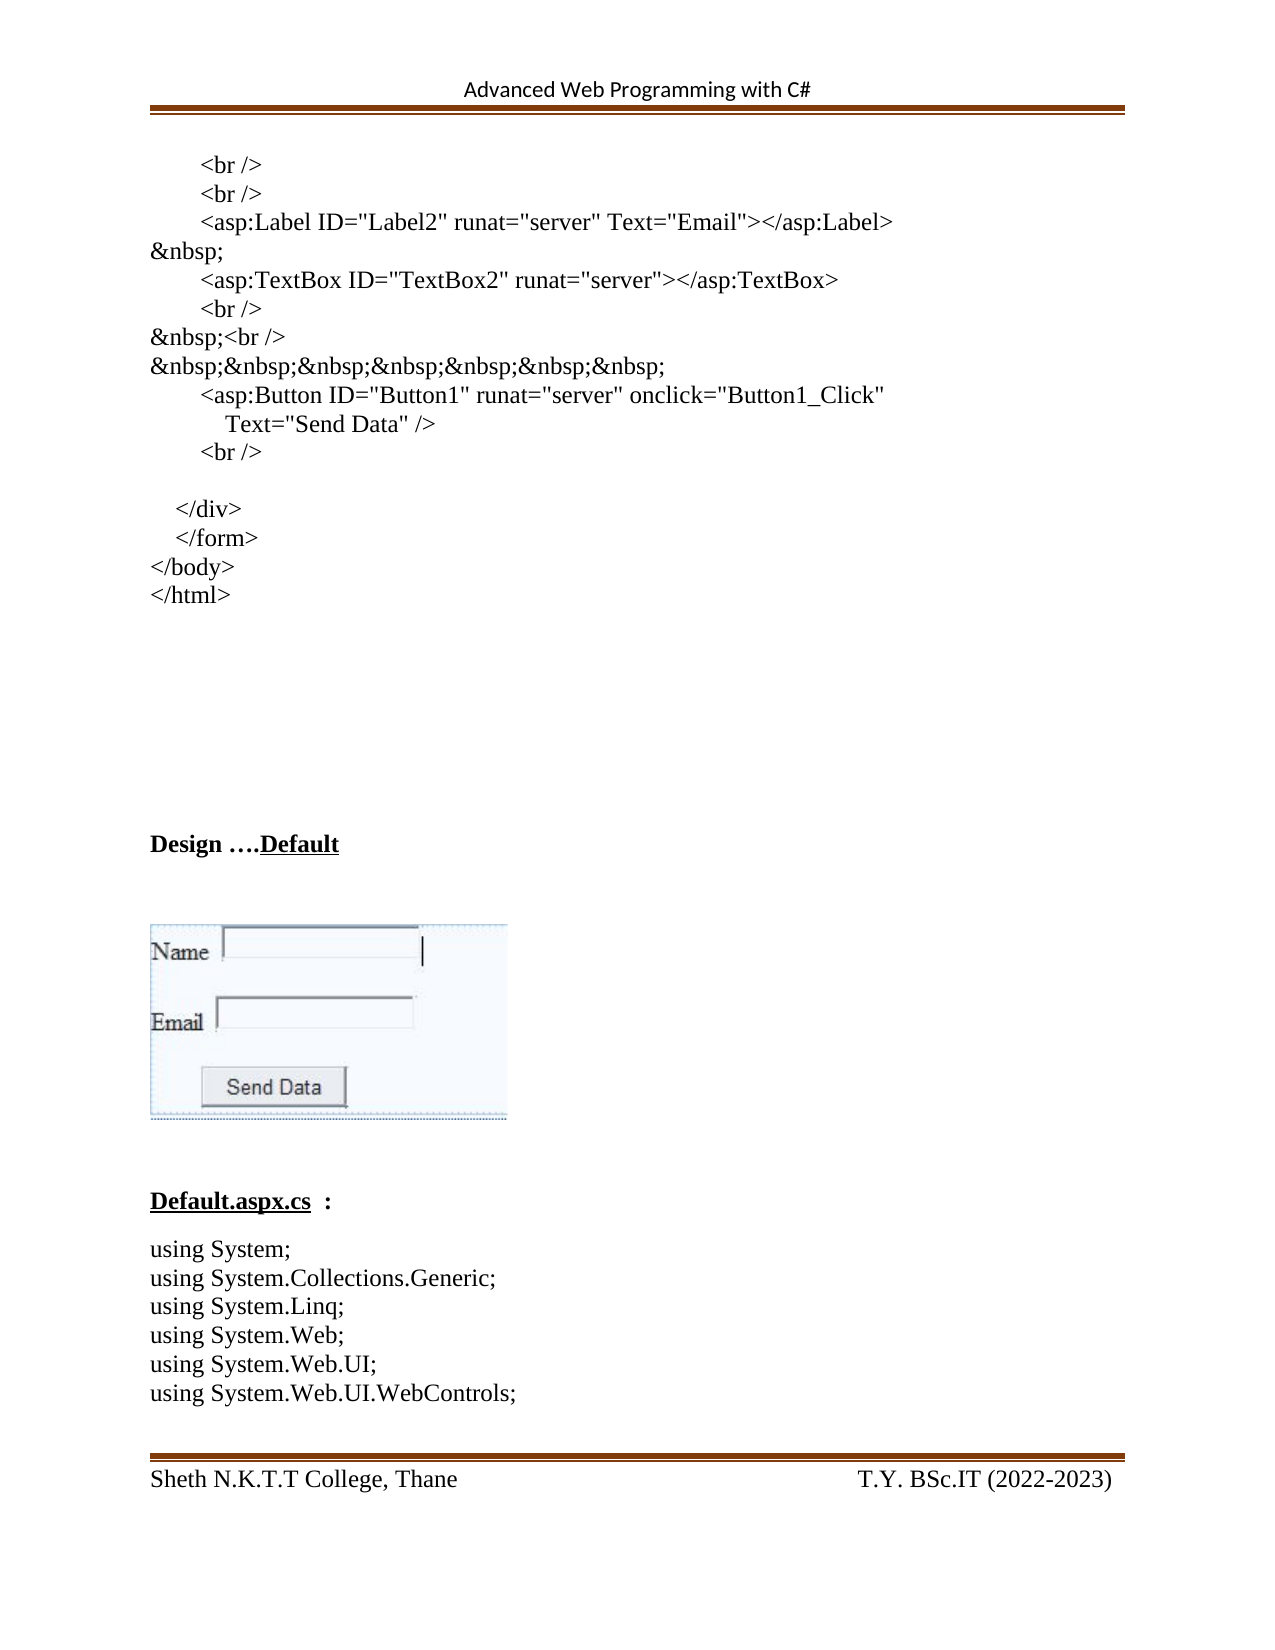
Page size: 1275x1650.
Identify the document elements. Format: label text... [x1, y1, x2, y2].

text <asp:Button ID="Button1" runat="server" onclick="Button1_Click" [150, 380, 1125, 409]
text &nbsp;&nbsp;&nbsp;&nbsp;&nbsp;&nbsp;&nbsp; [150, 351, 1125, 380]
text </div> [150, 494, 1125, 523]
text </body> [150, 552, 1125, 581]
text Text="Send Data" /> [150, 409, 1125, 437]
text <br /> [150, 179, 1125, 207]
text Default.aspx.cs : [150, 1186, 1125, 1215]
text <asp:Label ID="Label2" runat="server" Text="Email"></asp:Label> [150, 207, 1125, 236]
text using System.Linq; [150, 1291, 1125, 1320]
text &nbsp;<br /> [150, 322, 1125, 351]
text <asp:TextBox ID="TextBox2" runat="server"></asp:TextBox> [150, 265, 1125, 294]
text using System.Web.UI; [150, 1349, 1125, 1378]
text using System.Web; [150, 1320, 1125, 1349]
text <br /> [150, 294, 1125, 322]
text </html> [150, 581, 1125, 609]
text </form> [150, 523, 1125, 552]
text <br /> [150, 150, 1125, 179]
text using System.Collections.Generic; [150, 1263, 1125, 1291]
text &nbsp; [150, 236, 1125, 265]
text using System; [150, 1234, 1125, 1263]
text using System.Web.UI.WebControls; [150, 1378, 1125, 1406]
text Design ….Default [150, 829, 1125, 858]
text <br /> [150, 437, 1125, 466]
picture [150, 924, 508, 1120]
